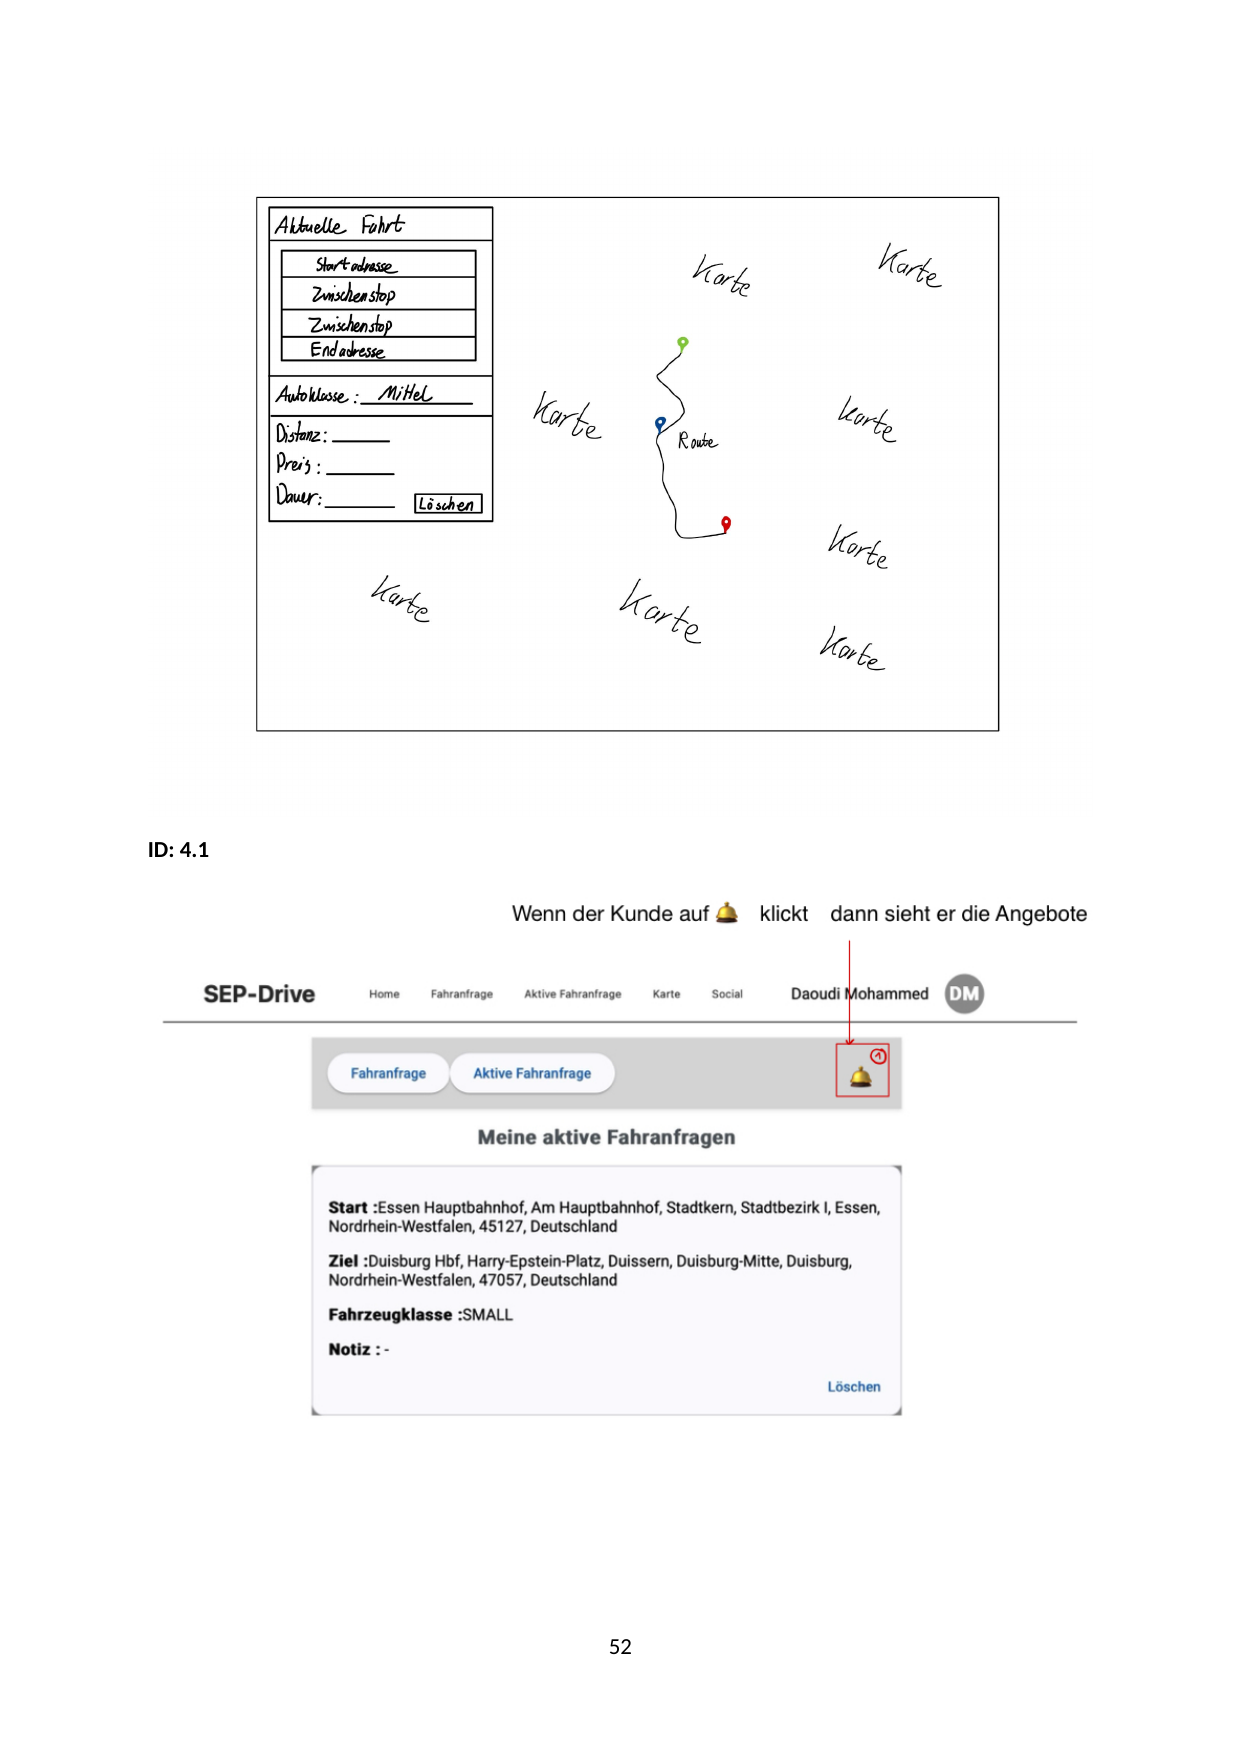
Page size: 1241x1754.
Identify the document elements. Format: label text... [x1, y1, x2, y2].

picture [147, 882, 1093, 1437]
text ID: 4.1 [148, 835, 1093, 863]
picture [147, 147, 1093, 817]
